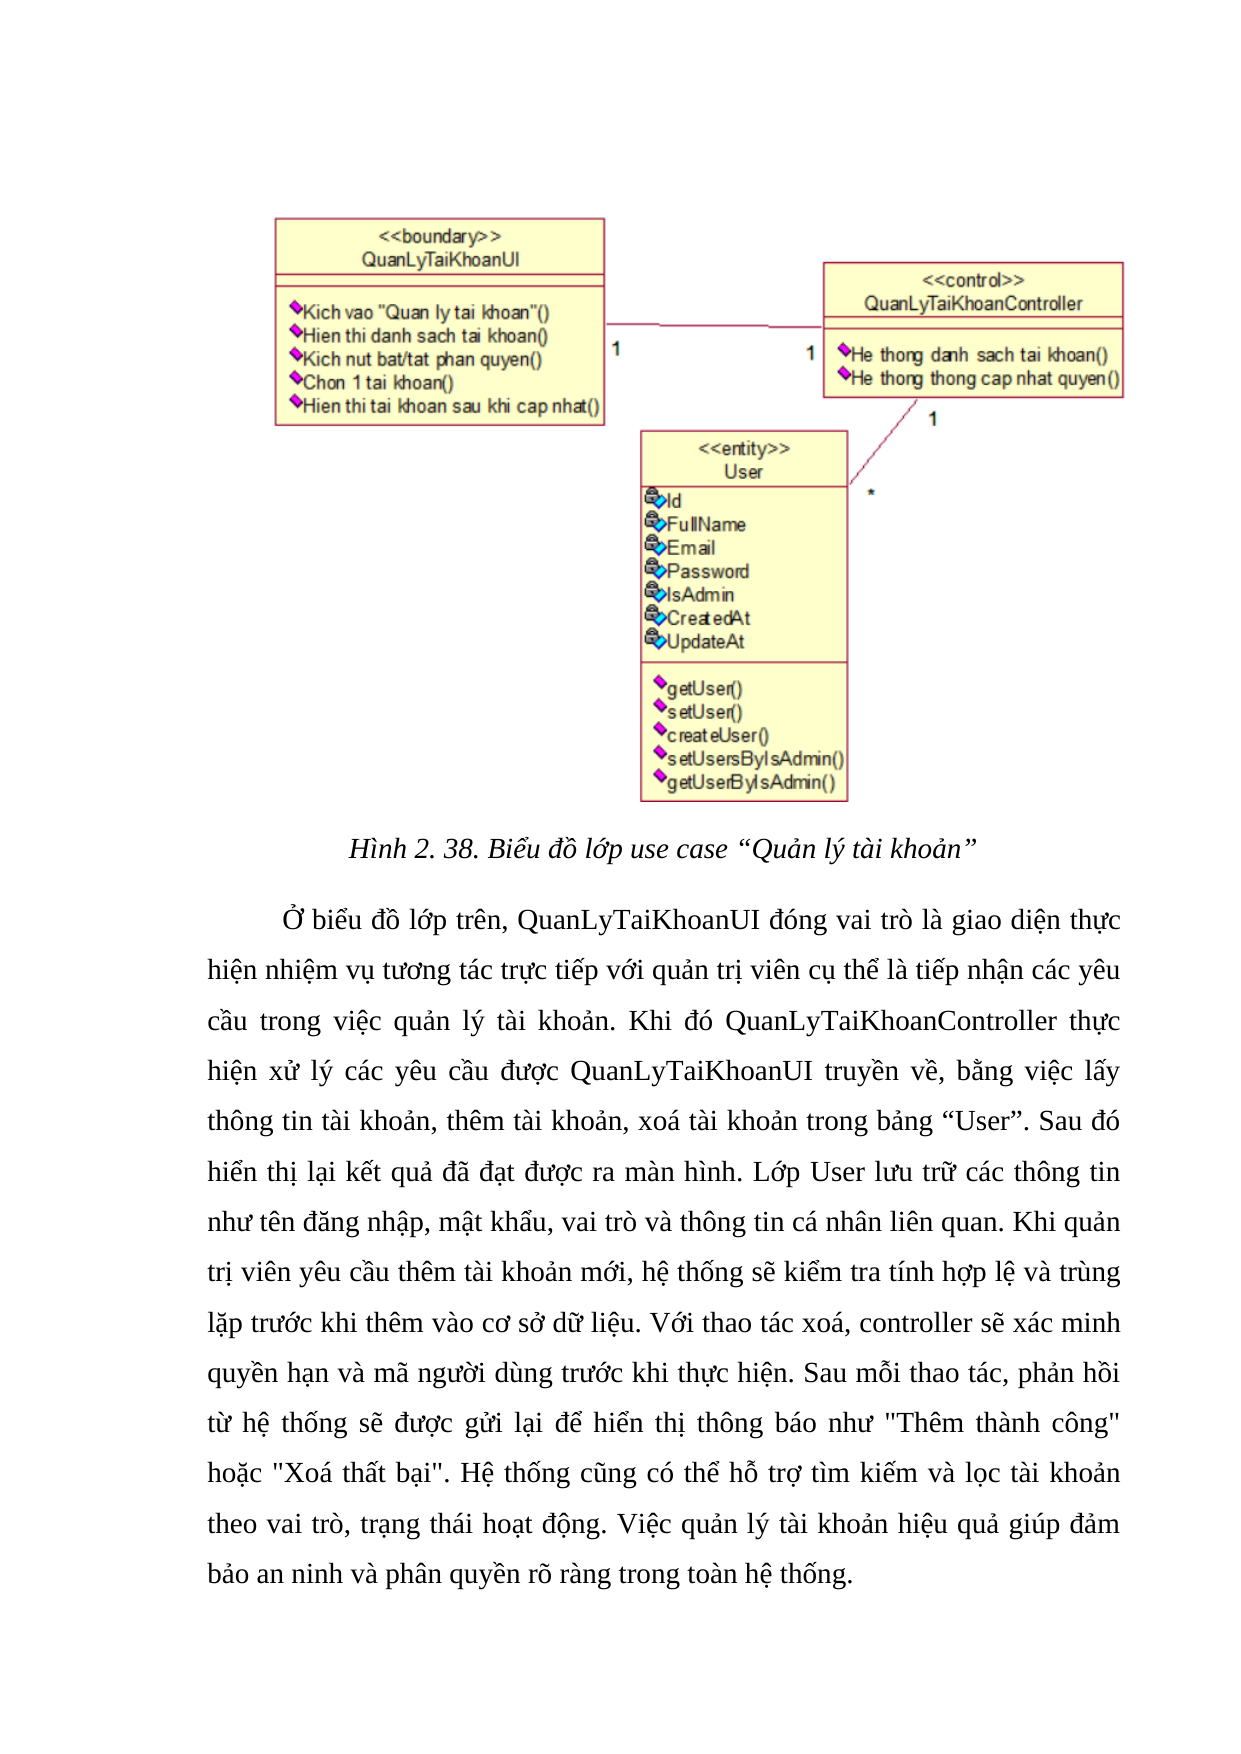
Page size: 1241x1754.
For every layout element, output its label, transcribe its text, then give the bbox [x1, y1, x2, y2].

text Hình 2. 38. Biểu đồ lớp use case “Quản lý tài khoản” [207, 831, 1122, 864]
text Ở biểu đồ lớp trên, QuanLyTaiKhoanUI đóng vai trò là giao diện thực hiện nhiệm vụ tương tác trực tiếp với quản trị viên cụ thể là tiếp nhận các yêu cầu trong việc quản lý tài khoản. Khi đó QuanLyTaiKhoanController thực hiện xử lý các yêu cầu được QuanLyTaiKhoanUI truyền về, bằng việc lấy thông tin tài khoản, thêm tài khoản, xoá tài khoản trong bảng “User”. Sau đó hiển thị lại kết quả đã đạt được ra màn hình. Lớp User lưu trữ các thông tin như tên đăng nhập, mật khẩu, vai trò và thông tin cá nhân liên quan. Khi quản trị viên yêu cầu thêm tài khoản mới, hệ thống sẽ kiểm tra tính hợp lệ và trùng lặp trước khi thêm vào cơ sở dữ liệu. Với thao tác xoá, controller sẽ xác minh quyền hạn và mã người dùng trước khi thực hiện. Sau mỗi thao tác, phản hồi từ hệ thống sẽ được gửi lại để hiển thị thông báo như "Thêm thành công" hoặc "Xoá thất bại". Hệ thống cũng có thể hỗ trợ tìm kiếm và lọc tài khoản theo vai trò, trạng thái hoạt động. Việc quản lý tài khoản hiệu quả giúp đảm bảo an ninh và phân quyền rõ ràng trong toàn hệ thống. [207, 902, 1122, 1590]
picture [244, 200, 1140, 802]
